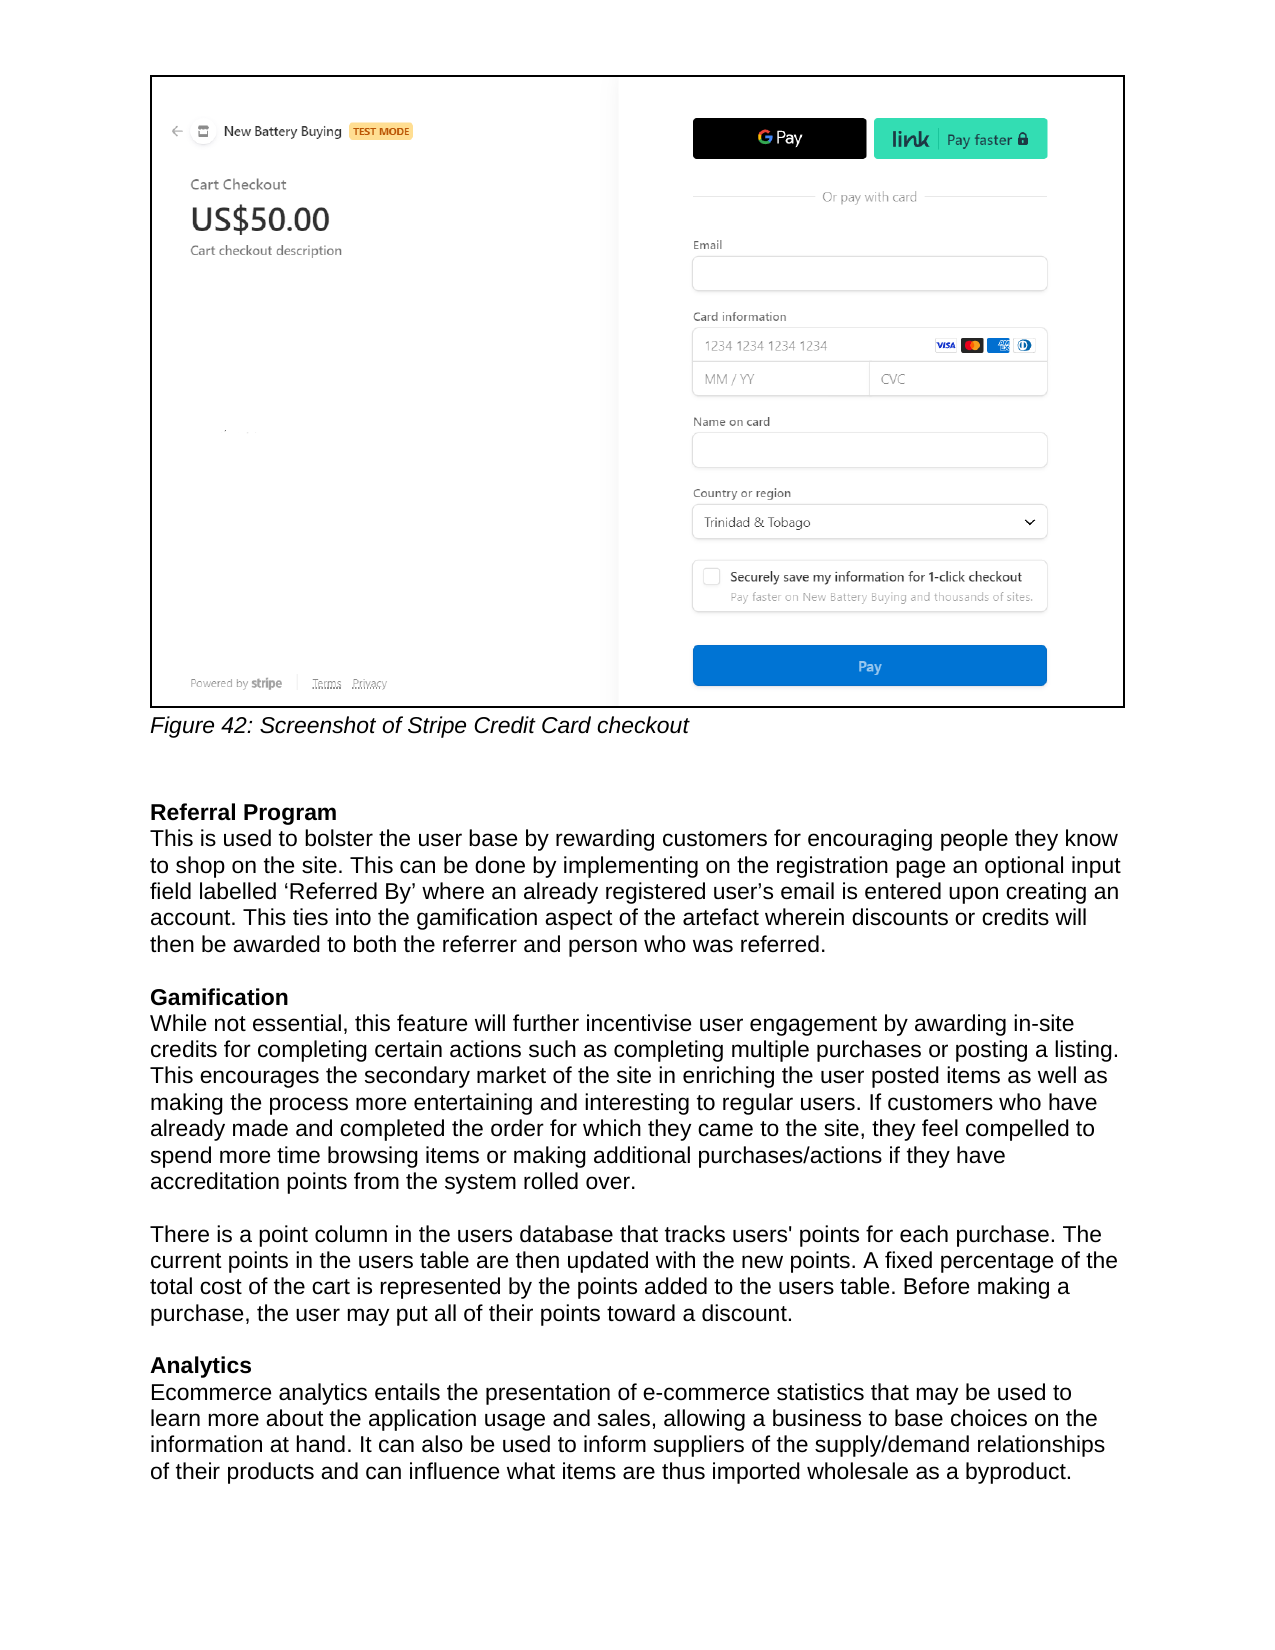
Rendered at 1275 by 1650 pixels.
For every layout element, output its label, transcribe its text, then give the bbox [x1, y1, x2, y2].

text This is used to bolster the user base by rewarding customers for encouraging people they know to shop on the site. This can be done by implementing on the registration page an optional input field labelled ‘Referred By’ where an already registered user’s email is entered upon creating an account. This ties into the gamification aspect of the artefact wherein discounts or credits will then be awarded to both the referrer and person who was referred. [150, 825, 1125, 957]
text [150, 1379, 1125, 1484]
text While not essential, this feature will further incentivise user engagement by awarding in-site credits for completing certain actions such as completing multiple purchases or posting a listing. This encourages the secondary market of the site in enriching the user posted items as well as making the process more entertaining and interesting to regular users. If customers who have already made and completed the order for which they came to the site, they feel compelled to spend more time browsing items or making additional purchases/actions if they have accreditation points from the system rolled over. [150, 1010, 1125, 1194]
text Gamification [150, 983, 1125, 1010]
picture [152, 77, 1123, 706]
text Analytics [150, 1352, 1125, 1379]
text There is a point column in the users database that tracks users' points for each purchase. The current points in the users table are then updated with the new points. A fixed percentage of the total cost of the cart is represented by the points added to the users table. Before making a purchase, the user may put all of their points toward a discount. [150, 1221, 1125, 1326]
text Referral Program [150, 799, 1125, 825]
text Figure 42: Screenshot of Stripe Credit Card checkout [150, 712, 1125, 738]
